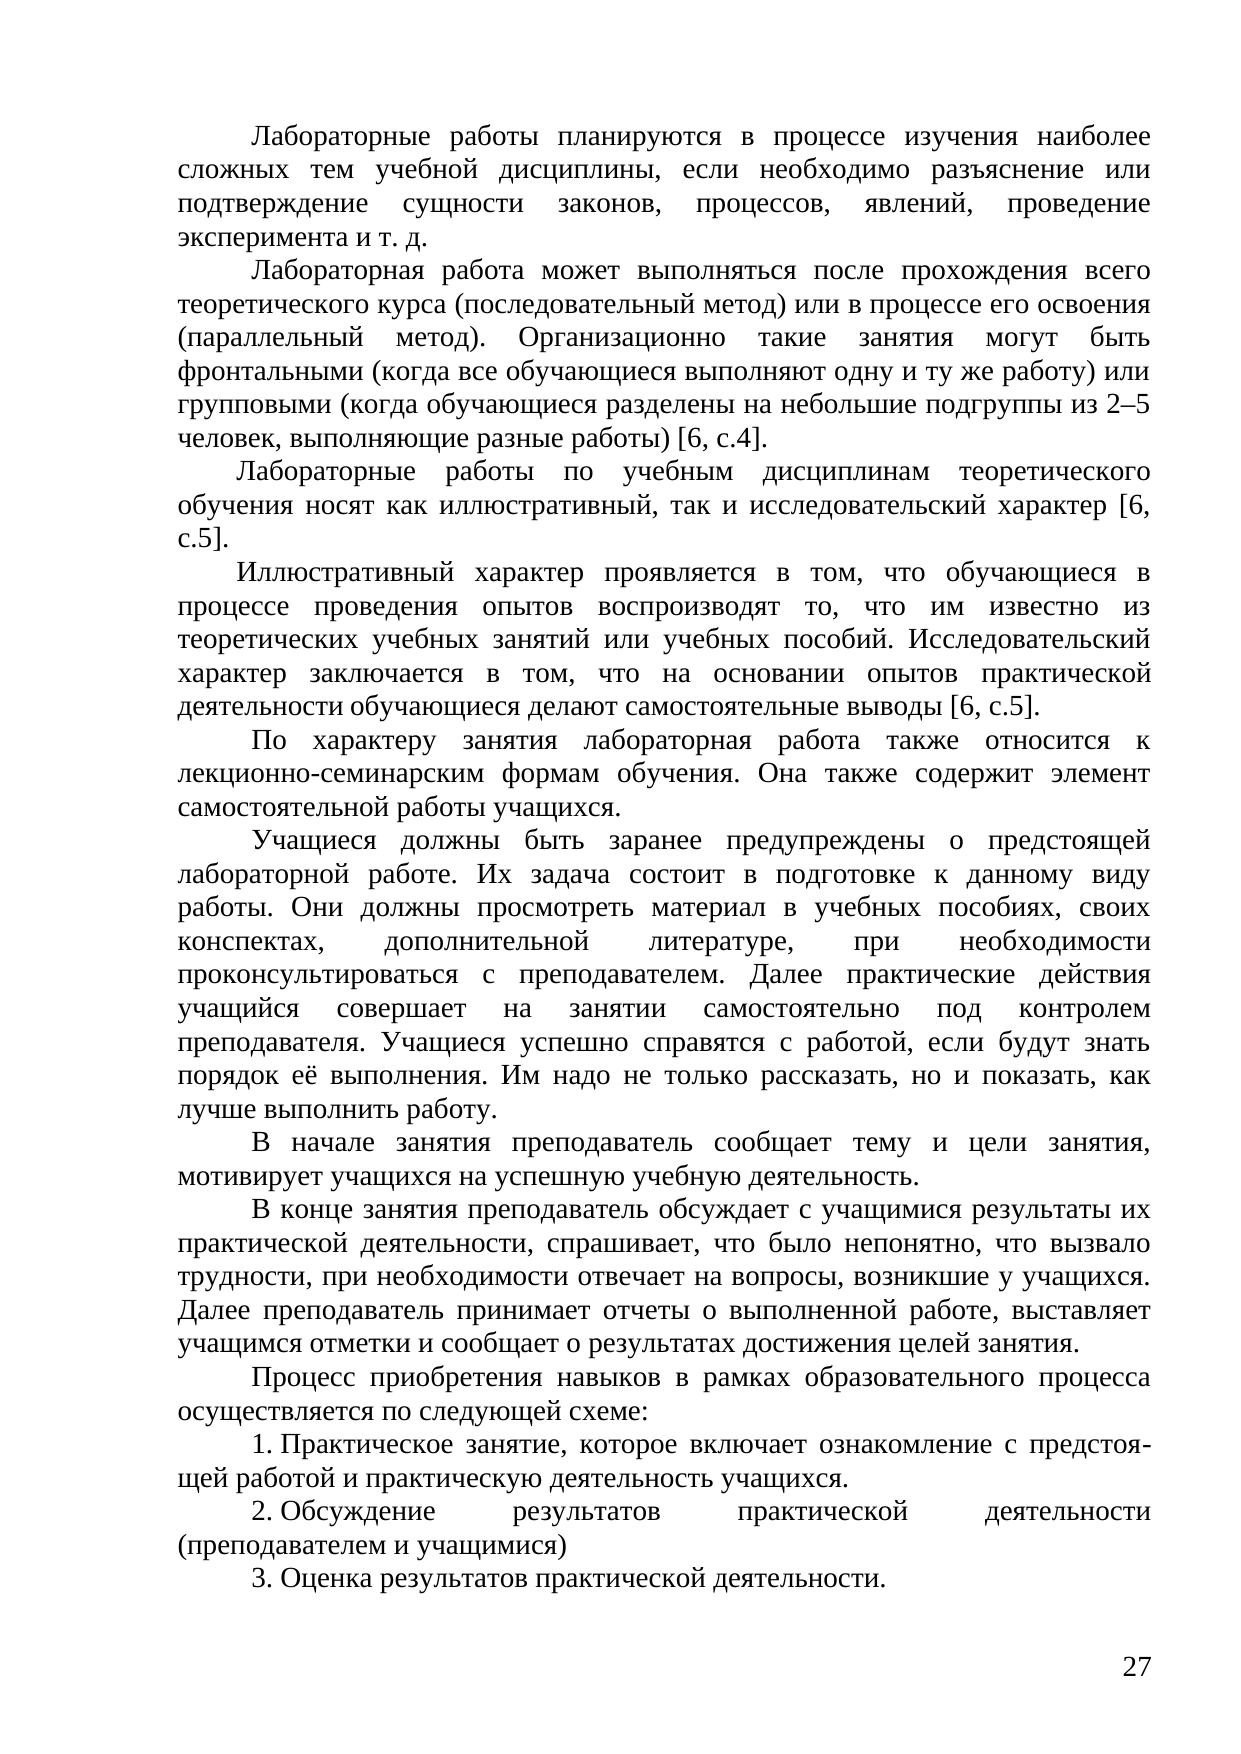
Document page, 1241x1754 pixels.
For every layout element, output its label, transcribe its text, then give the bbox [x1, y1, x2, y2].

list Практическое занятие, которое включает ознакомление с предстоящей работой и практическую деятельность учащихся. [177, 1426, 1151, 1493]
list Оценка результатов практической деятельности. [177, 1560, 1151, 1594]
text Лабораторная работа может выполняться после прохождения всего теоретического курса (последовательный метод) или в процессе его освоения (параллельный метод). Организационно такие занятия могут быть фронтальными (когда все обучающиеся выполняют одну и ту же работу) или групповыми (когда обучающиеся разделены на небольшие подгруппы из 2–5 человек, выполняющие разные работы) [6, с.4]. [177, 252, 1151, 453]
text Процесс приобретения навыков в рамках образовательного процесса осуществляется по следующей схеме: [177, 1359, 1151, 1426]
text В начале занятия преподаватель сообщает тему и цели занятия, мотивирует учащихся на успешную учебную деятельность. [177, 1124, 1151, 1191]
text По характеру занятия лабораторная работа также относится к лекционно-семинарским формам обучения. Она также содержит элемент самостоятельной работы учащихся. [177, 722, 1151, 822]
text Лабораторные работы планируются в процессе изучения наиболее сложных тем учебной дисциплины, если необходимо разъяснение или подтверждение сущности законов, процессов, явлений, проведение эксперимента и т. д. [177, 118, 1151, 252]
text Учащиеся должны быть заранее предупреждены о предстоящей лабораторной работе. Их задача состоит в подготовке к данному виду работы. Они должны просмотреть материал в учебных пособиях, своих конспектах, дополнительной литературе, при необходимости проконсультироваться с преподавателем. Далее практические действия учащийся совершает на занятии самостоятельно под контролем преподавателя. Учащиеся успешно справятся с работой, если будут знать порядок её выполнения. Им надо не только рассказать, но и показать, как лучше выполнить работу. [177, 822, 1151, 1124]
list Обсуждение результатов практической деятельности (преподавателем и учащимися) [177, 1493, 1151, 1560]
text Иллюстративный характер проявляется в том, что обучающиеся в процессе проведения опытов воспроизводят то, что им известно из теоретических учебных занятий или учебных пособий. Исследовательский характер заключается в том, что на основании опытов практической деятельности обучающиеся делают самостоятельные выводы [6, с.5]. [177, 554, 1151, 722]
text Лабораторные работы по учебным дисциплинам теоретического обучения носят как иллюстративный, так и исследовательский характер [6, с.5]. [177, 453, 1151, 554]
text В конце занятия преподаватель обсуждает с учащимися результаты их практической деятельности, спрашивает, что было непонятно, что вызвало трудности, при необходимости отвечает на вопросы, возникшие у учащихся. Далее преподаватель принимает отчеты о выполненной работе, выставляет учащимся отметки и сообщает о результатах достижения целей занятия. [177, 1191, 1151, 1359]
